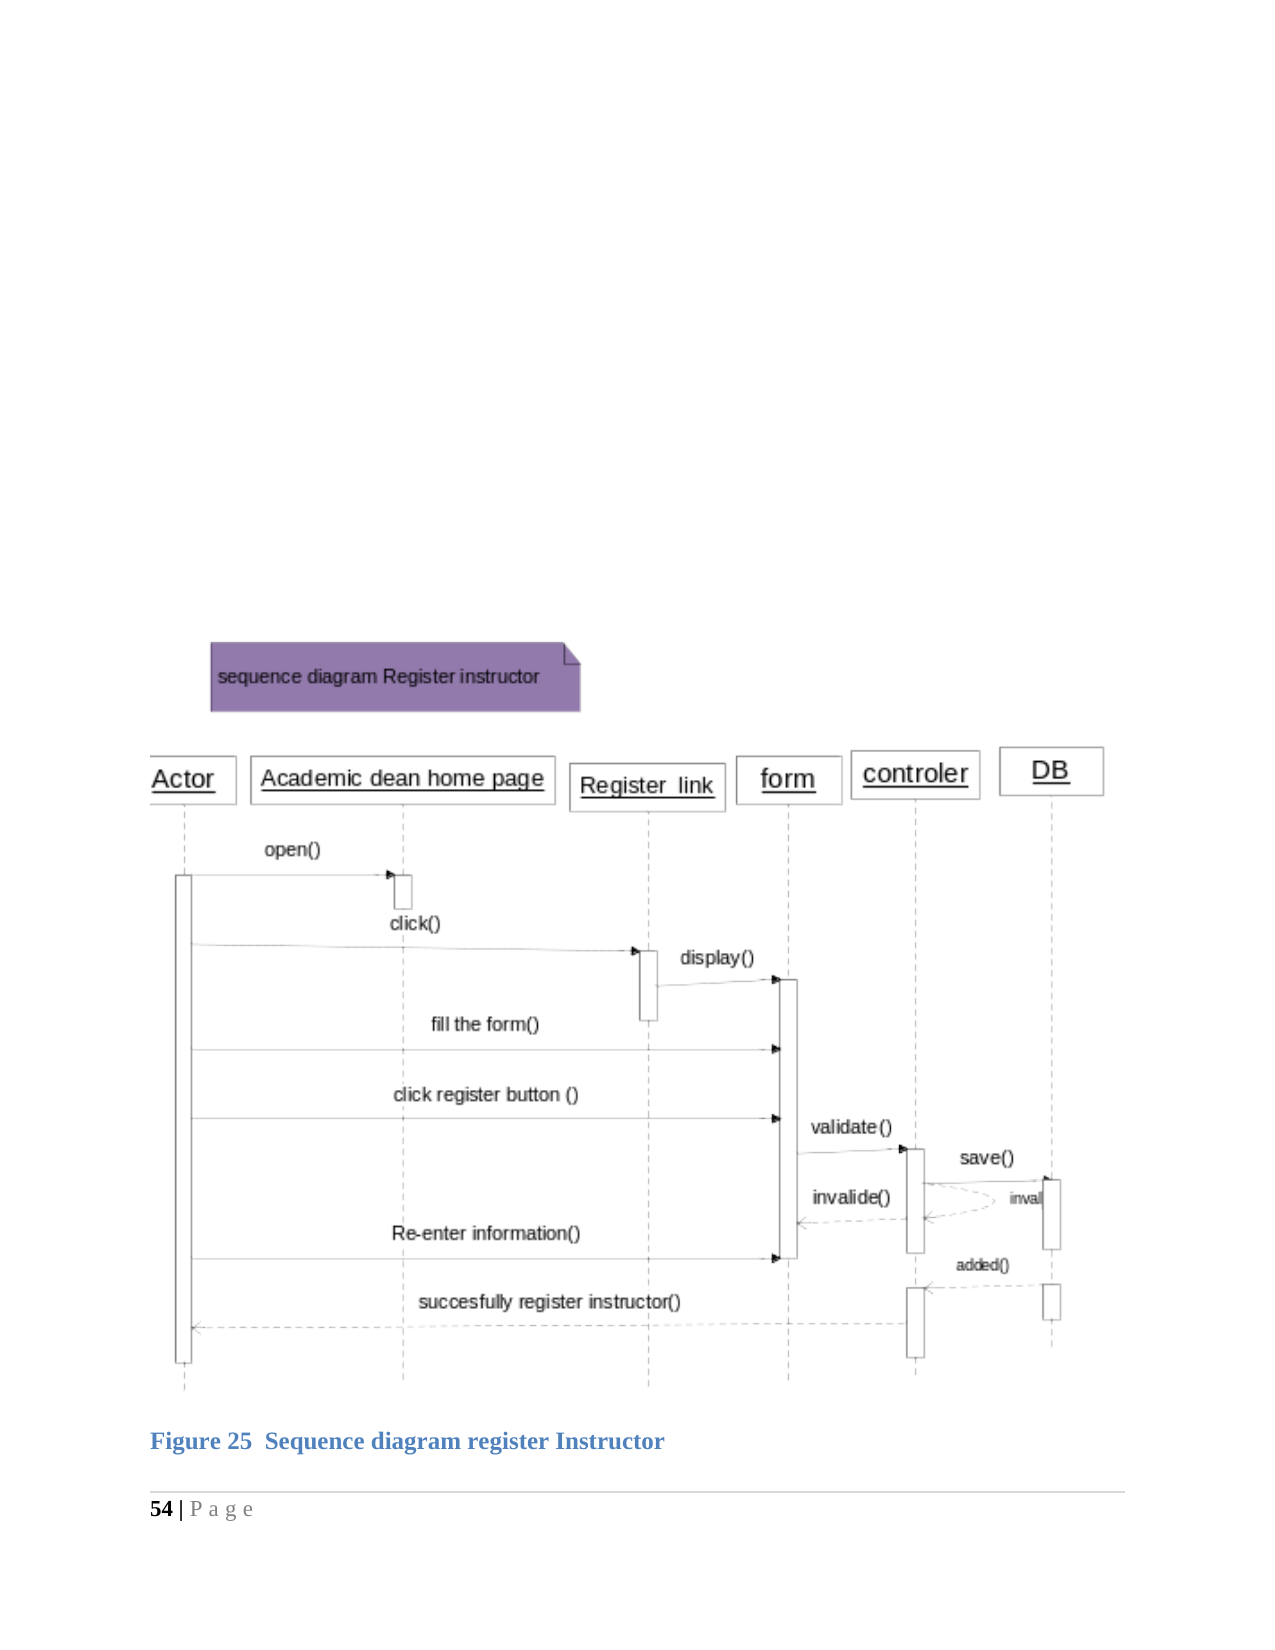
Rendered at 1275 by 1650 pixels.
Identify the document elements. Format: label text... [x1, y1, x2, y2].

text Figure 25 Sequence diagram register Instructor [150, 1426, 1125, 1454]
